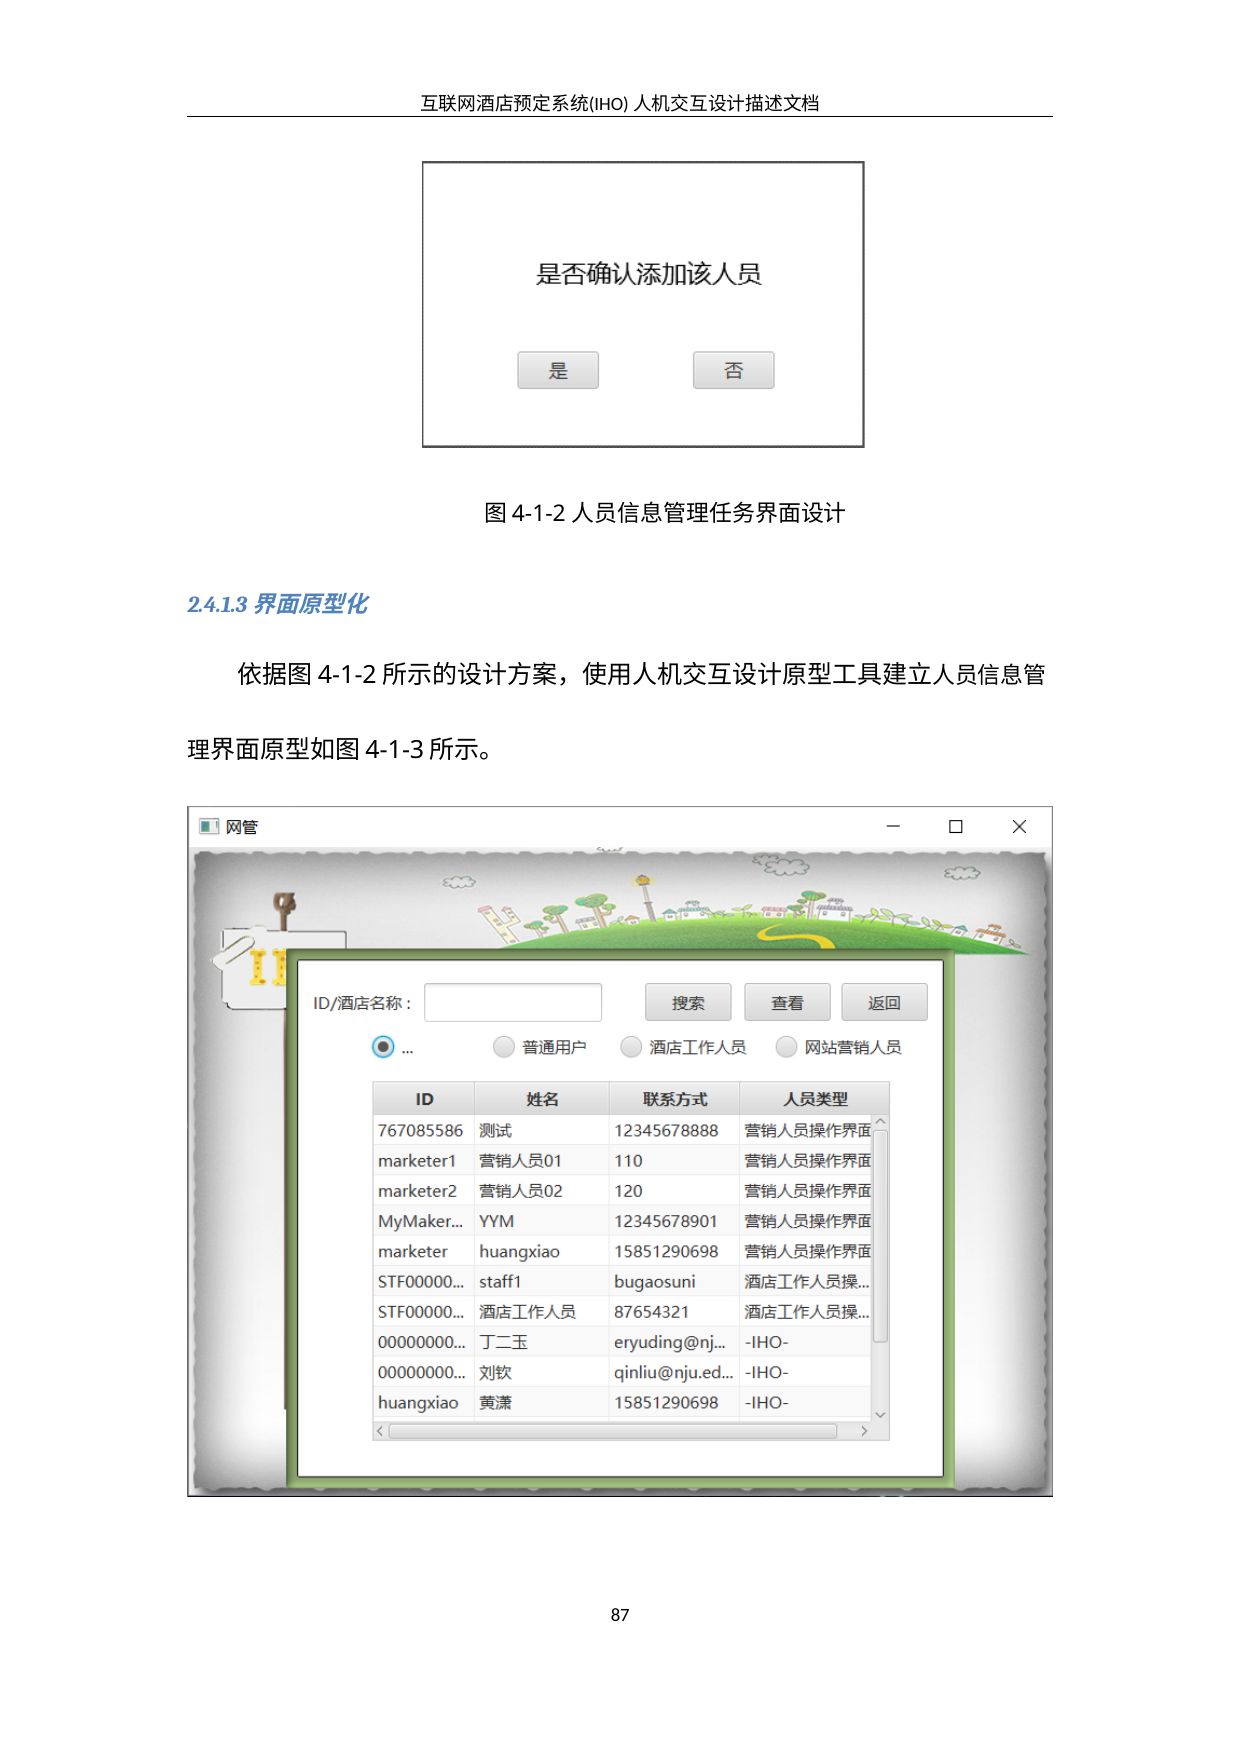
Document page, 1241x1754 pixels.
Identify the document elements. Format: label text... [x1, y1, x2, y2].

text 图4-1-2 人员信息管理任务界面设计 [232, 479, 1053, 544]
text 依据图4-1-2所示的设计方案，使用人机交互设计原型工具建立人员信息管理界面原型如图4-1-3所示。 [187, 640, 1053, 780]
picture [422, 161, 865, 448]
subtitle 2.4.1.3 界面原型化 [187, 570, 1053, 635]
picture [187, 806, 1053, 1497]
